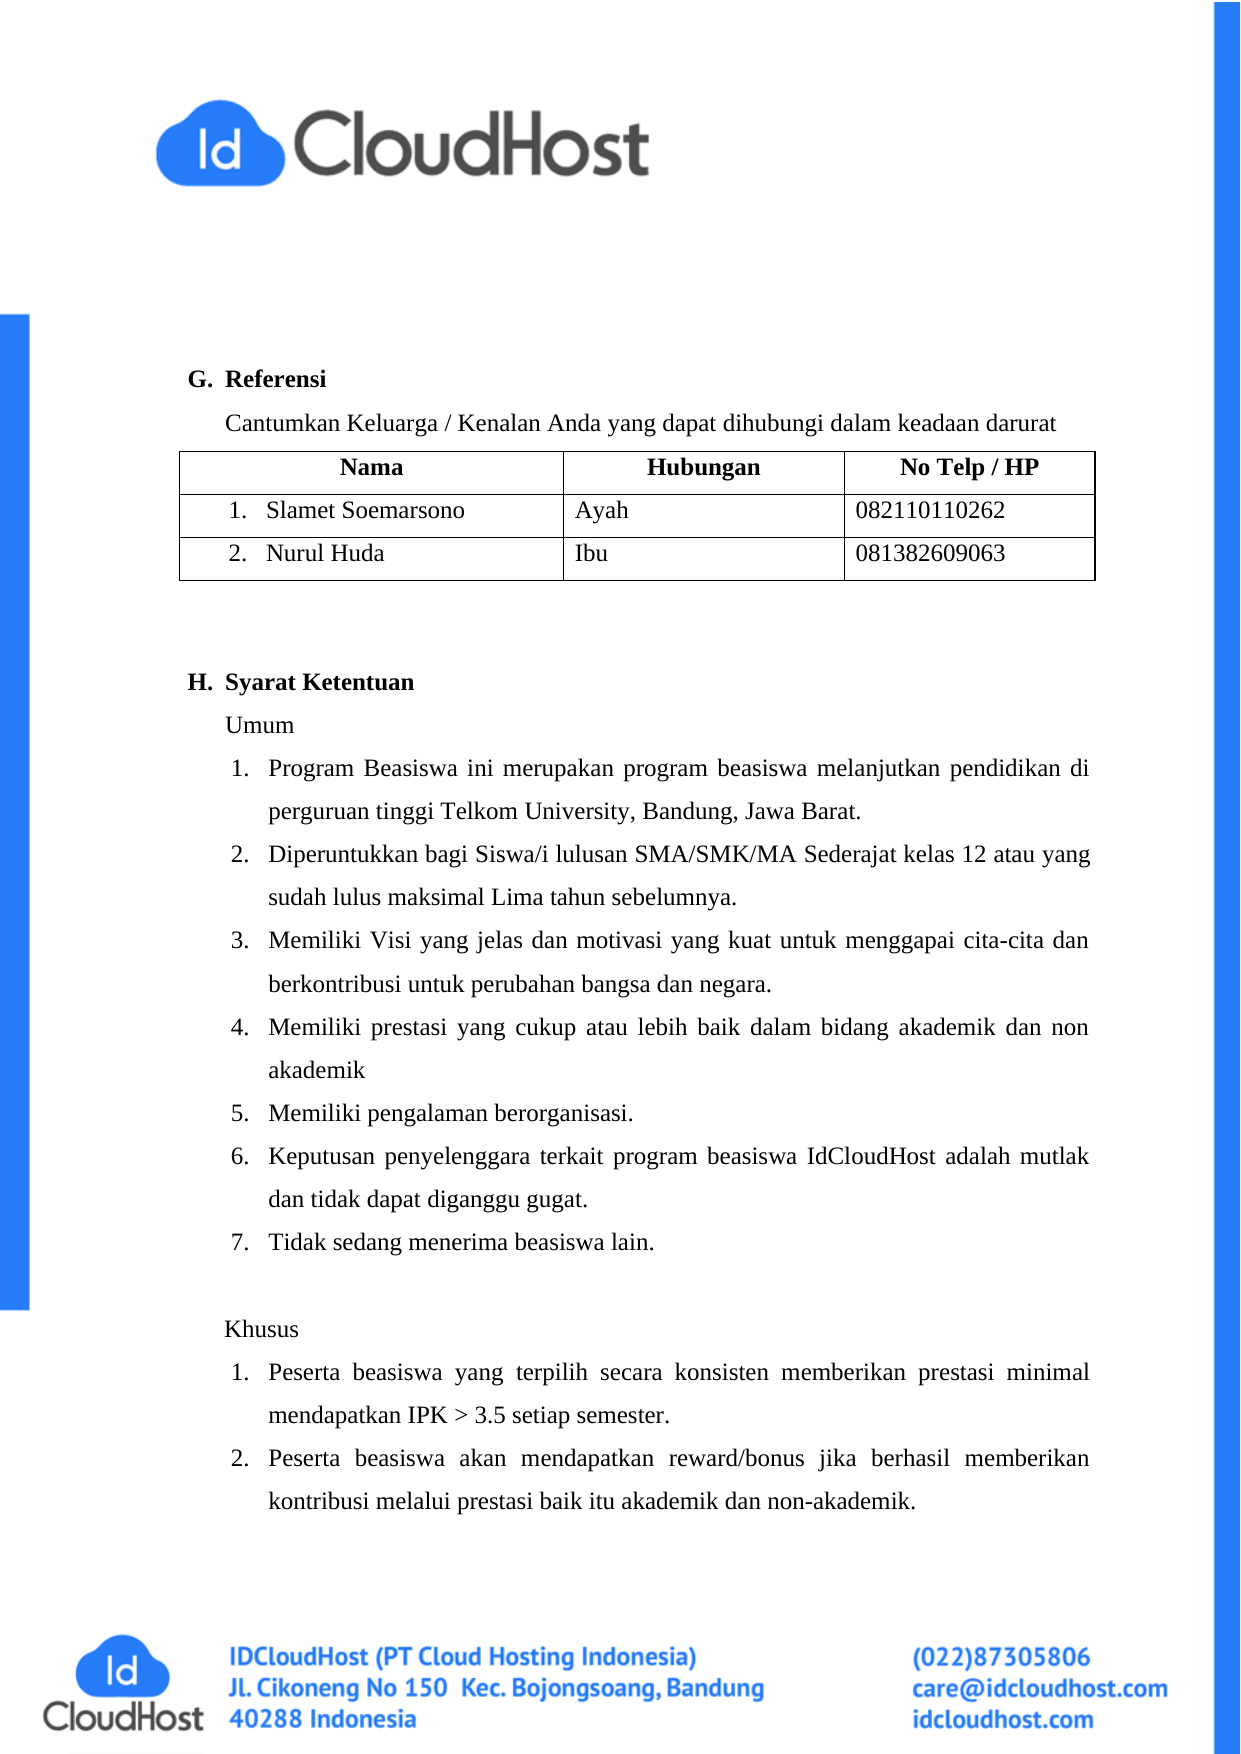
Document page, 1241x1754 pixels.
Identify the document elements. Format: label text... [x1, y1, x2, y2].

table_cell 081382609063 [845, 538, 1094, 579]
list Memiliki pengalaman berorganisasi. [231, 1098, 1090, 1127]
list Syarat Ketentuan [187, 667, 1090, 696]
table_header Nama [180, 452, 563, 494]
list Memiliki Visi yang jelas dan motivasi yang kuat untuk menggapai cita-cita dan berkontribusi untuk perubahan bangsa dan negara. [231, 926, 1090, 997]
table_header No Telp / HP [845, 452, 1094, 494]
list Peserta beasiswa akan mendapatkan reward/bonus jika berhasil memberikan kontribusi melalui prestasi baik itu akademik dan non-akademik. [231, 1443, 1090, 1515]
list Memiliki prestasi yang cukup atau lebih baik dalam bidang akademik dan non akademik [231, 1012, 1090, 1084]
list Tidak sedang menerima beasiswa lain. [231, 1227, 1090, 1256]
table_header Hubungan [564, 452, 844, 494]
picture [0, 2, 1241, 1754]
table_cell Slamet Soemarsono [180, 495, 563, 537]
table_cell Ayah [564, 495, 844, 537]
list Referensi [187, 364, 1090, 393]
list Program Beasiswa ini merupakan program beasiswa melanjutkan pendidikan di perguruan tinggi Telkom University, Bandung, Jawa Barat. [231, 753, 1090, 825]
list Cantumkan Keluarga / Kenalan Anda yang dapat dihubungi dalam keadaan darurat [225, 408, 1090, 436]
text Khusus [224, 1314, 1090, 1342]
list Keputusan penyelenggara terkait program beasiswa IdCloudHost adalah mutlak dan tidak dapat diganggu gugat. [231, 1141, 1090, 1213]
table_cell 082110110262 [845, 495, 1094, 537]
table_cell Ibu [564, 538, 844, 579]
table_cell Nurul Huda [180, 538, 563, 579]
list Umum [225, 710, 1090, 739]
list Diperuntukkan bagi Siswa/i lulusan SMA/SMK/MA Sederajat kelas 12 atau yang sudah lulus maksimal Lima tahun sebelumnya. [231, 839, 1090, 911]
list Peserta beasiswa yang terpilih secara konsisten memberikan prestasi minimal mendapatkan IPK > 3.5 setiap semester. [231, 1357, 1090, 1429]
